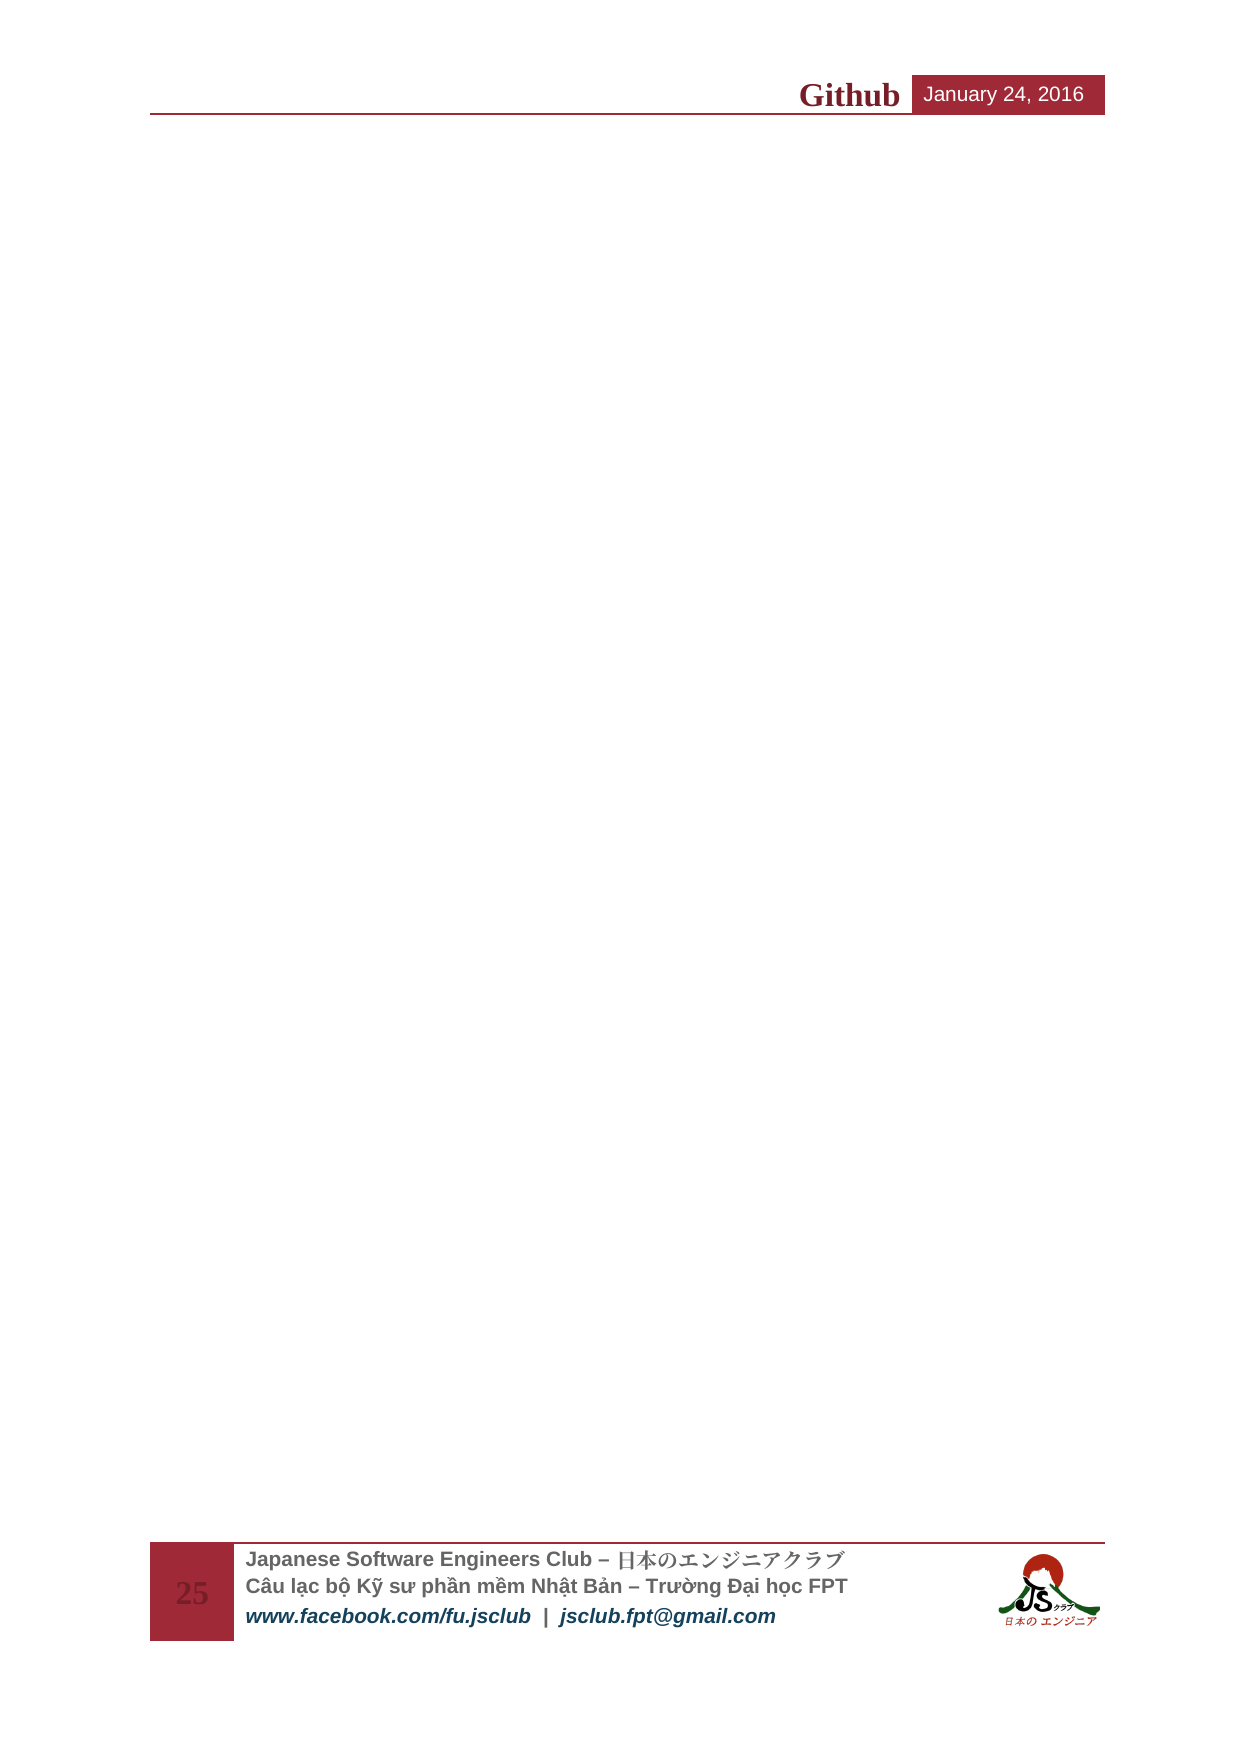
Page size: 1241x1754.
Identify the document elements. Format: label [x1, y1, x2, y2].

picture [998, 1554, 1100, 1626]
